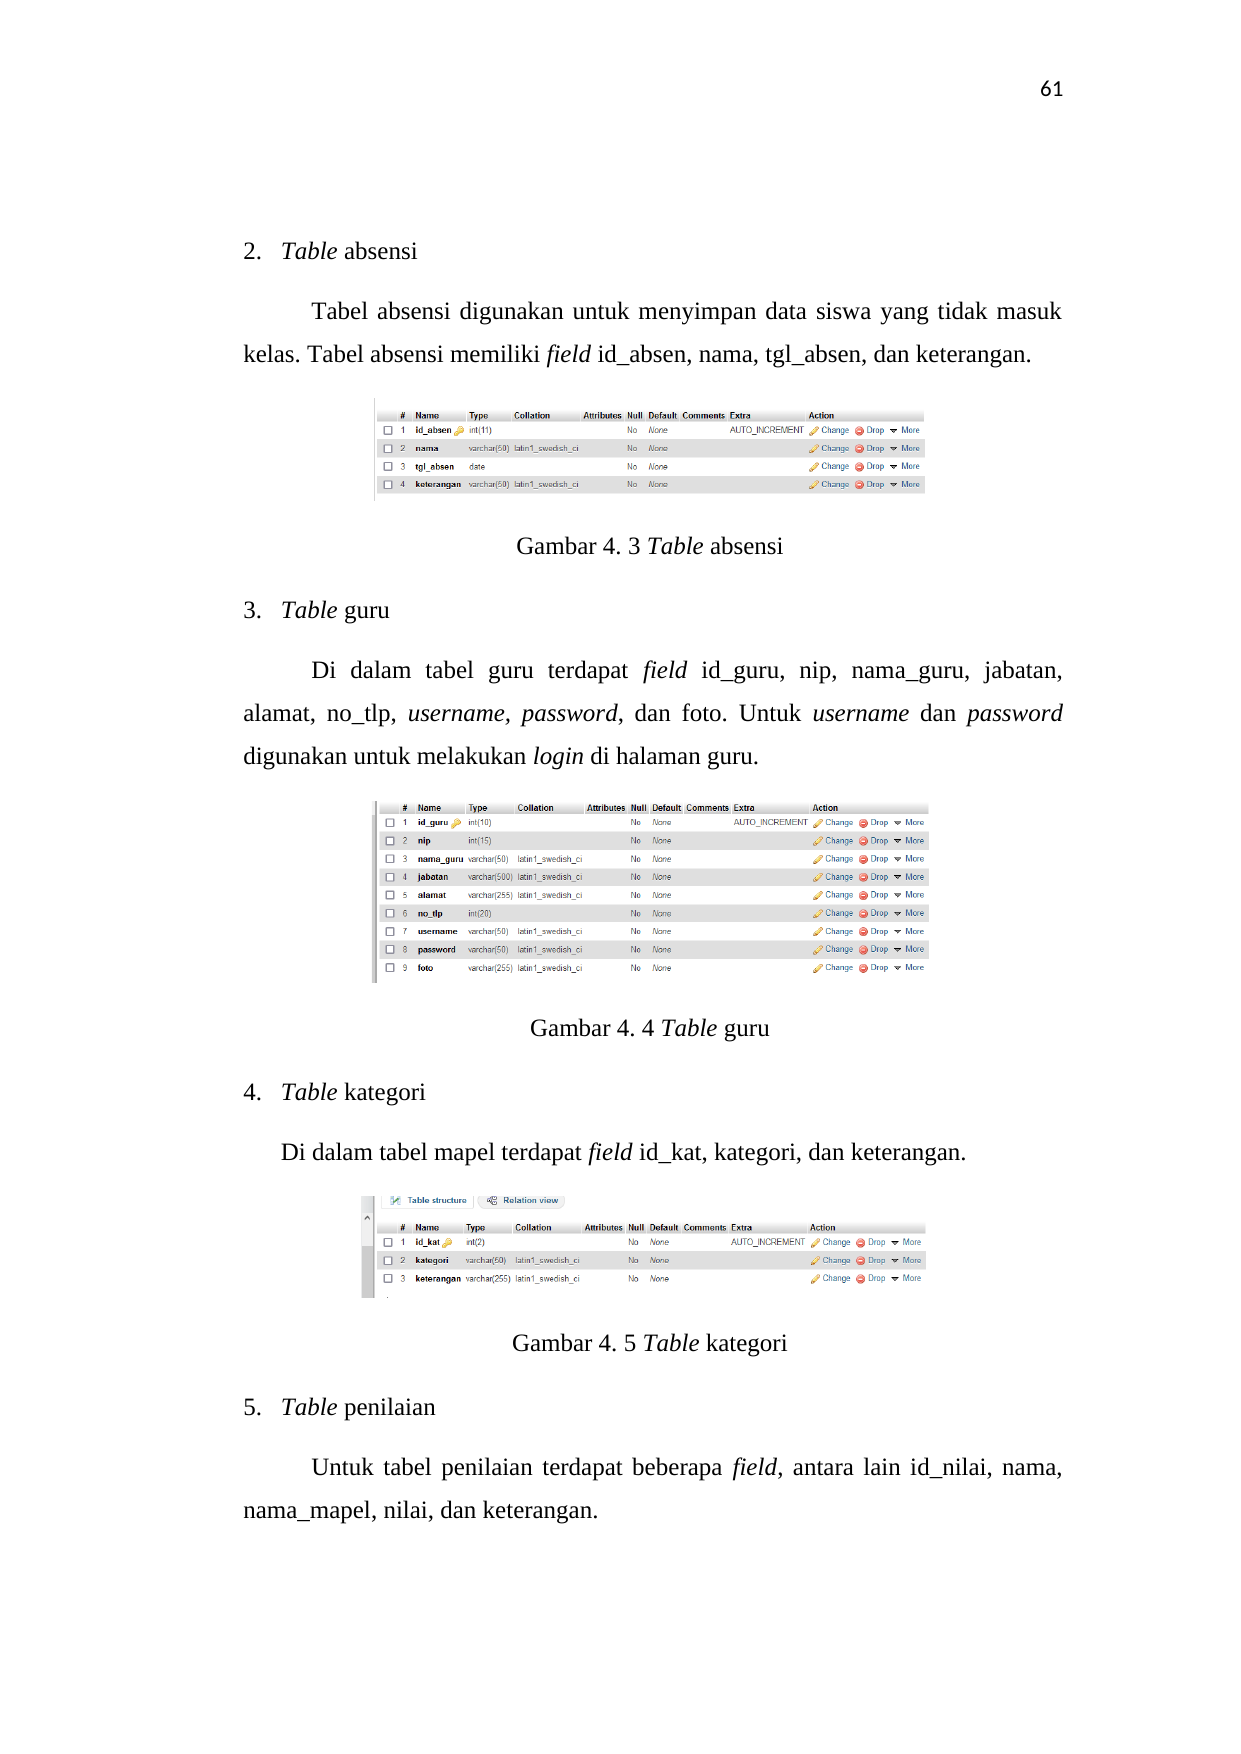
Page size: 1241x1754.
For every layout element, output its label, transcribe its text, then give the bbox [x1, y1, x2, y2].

list Table kategori [243, 1077, 1063, 1106]
text Di dalam tabel guru terdapat field id_guru, nip, nama_guru, jabatan, alamat, no_tlp, username, password, dan foto. Untuk username dan password digunakan untuk melakukan login di halaman guru. [243, 655, 1063, 770]
text Gambar 4. 5 Table kategori [236, 1328, 1063, 1357]
list Table guru [243, 595, 1063, 624]
list Table penilaian [243, 1392, 1063, 1421]
text Gambar 4. 4 Table guru [236, 1013, 1063, 1042]
picture [374, 398, 932, 501]
text Gambar 4. 3 Table absensi [236, 531, 1063, 560]
list Table absensi [243, 236, 1063, 265]
text Untuk tabel penilaian terdapat beberapa field, antara lain id_nilai, nama, nama_mapel, nilai, dan keterangan. [243, 1452, 1063, 1523]
picture [371, 801, 935, 983]
picture [361, 1196, 946, 1298]
text Tabel absensi digunakan untuk menyimpan data siswa yang tidak masuk kelas. Tabel absensi memiliki field id_absen, nama, tgl_absen, dan keterangan. [243, 296, 1063, 368]
text Di dalam tabel mapel terdapat field id_kat, kategori, dan keterangan. [243, 1137, 1063, 1165]
